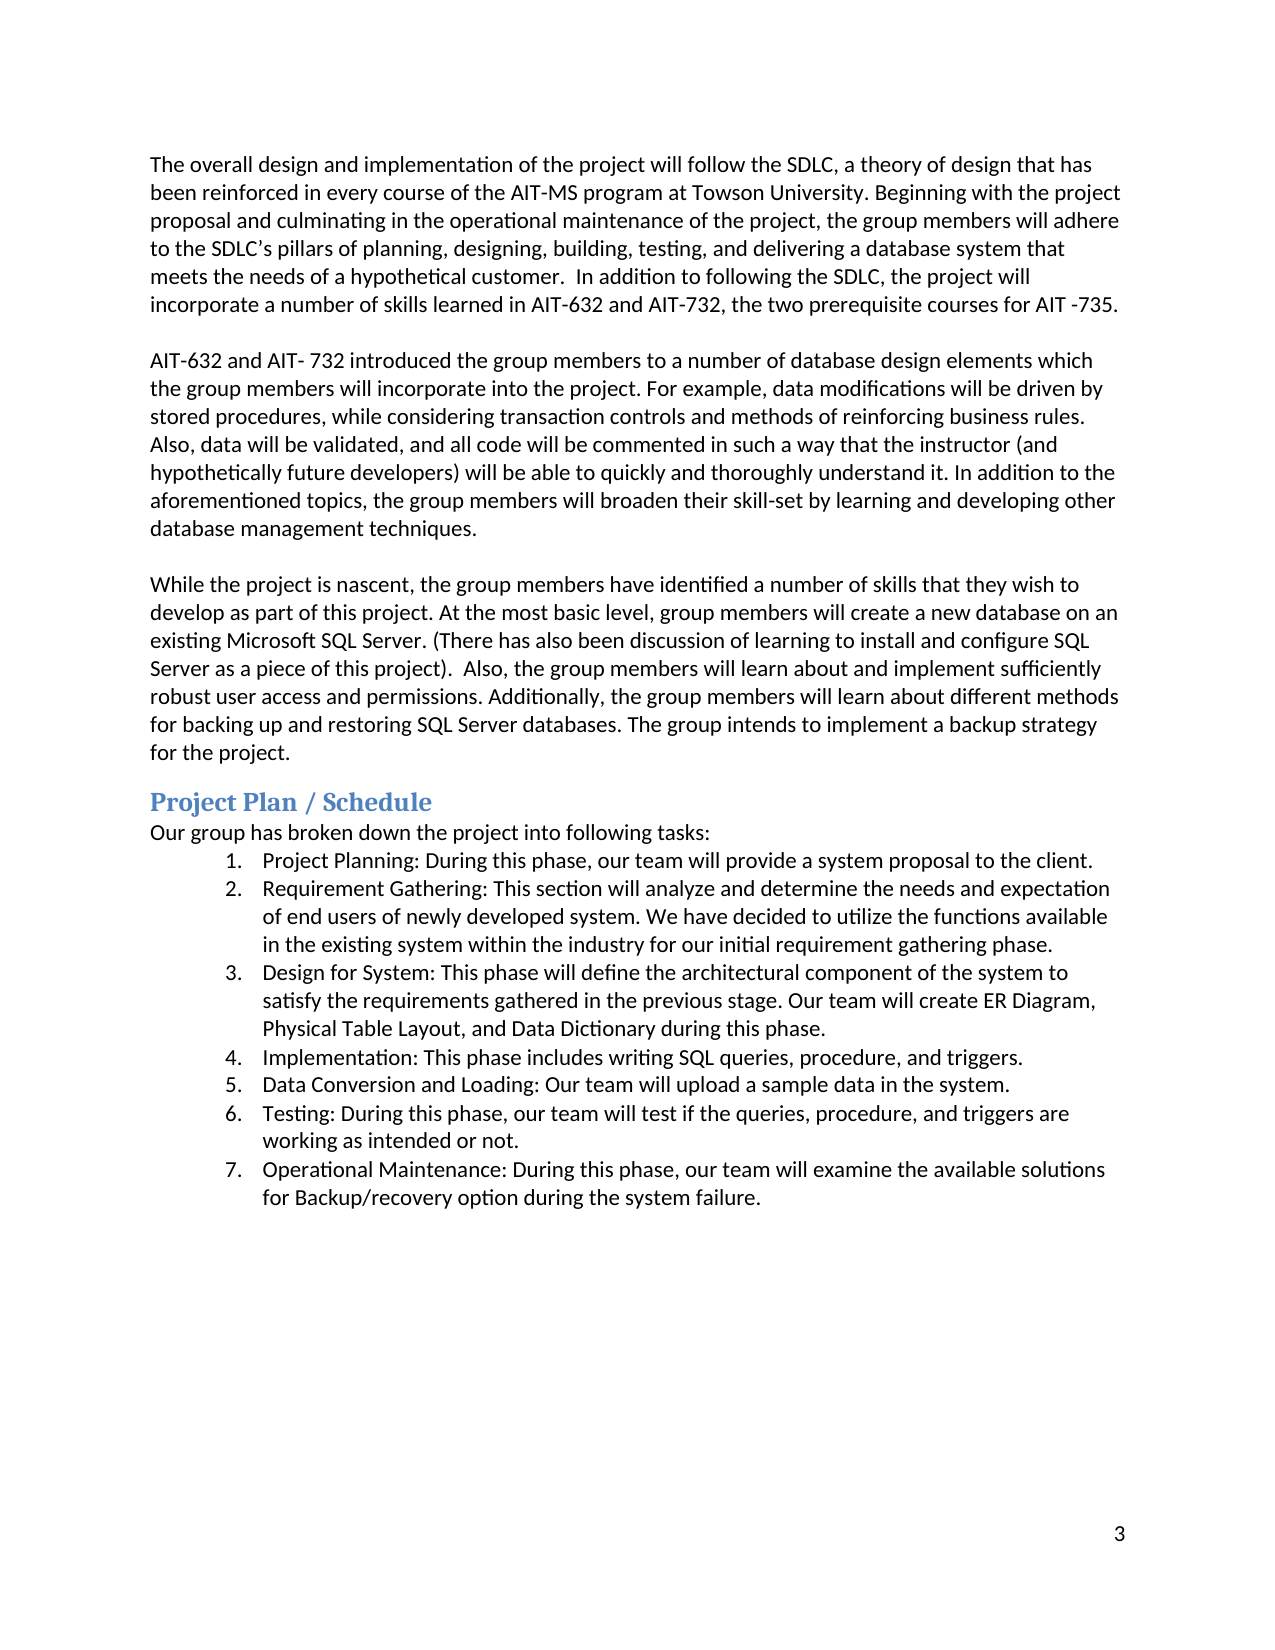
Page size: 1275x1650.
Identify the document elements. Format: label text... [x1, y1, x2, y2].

text AIT-632 and AIT- 732 introduced the group members to a number of database design elements which the group members will incorporate into the project. For example, data modifications will be driven by stored procedures, while considering transaction controls and methods of reinforcing business rules. Also, data will be validated, and all code will be commented in such a way that the instructor (and hypothetically future developers) will be able to quickly and thoroughly understand it. In addition to the aforementioned topics, the group members will broaden their skill-set by learning and developing other database management techniques. [150, 346, 1125, 542]
list Design for System: This phase will define the architectural component of the system to satisfy the requirements gathered in the previous stage. Our team will create ER Diagram, Physical Table Layout, and Data Dictionary during this phase. [225, 958, 1125, 1043]
list Data Conversion and Loading: Our team will upload a sample data in the system. [225, 1071, 1125, 1099]
text While the project is nascent, the group members have identified a number of skills that they wish to develop as part of this project. At the most basic level, group members will create a new database on an existing Microsoft SQL Server. (There has also been discussion of learning to install and configure SQL Server as a piece of this project). Also, the group members will learn about and implement sufficiently robust user access and permissions. Additionally, the group members will learn about different methods for backing up and restoring SQL Server databases. The group intends to implement a backup strategy for the project. [150, 570, 1125, 766]
list Implementation: This phase includes writing SQL queries, procedure, and triggers. [225, 1043, 1125, 1071]
text Our group has broken down the project into following tasks: [150, 818, 1125, 846]
subtitle Project Plan / Schedule [150, 787, 1125, 818]
text The overall design and implementation of the project will follow the SDLC, a theory of design that has been reinforced in every course of the AIT-MS program at Towson University. Beginning with the project proposal and culminating in the operational maintenance of the project, the group members will adhere to the SDLC’s pillars of planning, designing, building, testing, and delivering a database system that meets the needs of a hypothetical customer. In addition to following the SDLC, the project will incorporate a number of skills learned in AIT-632 and AIT-732, the two prerequisite courses for AIT -735. [150, 150, 1125, 318]
list Requirement Gathering: This section will analyze and determine the needs and expectation of end users of newly developed system. We have decided to utilize the functions available in the existing system within the industry for our initial requirement gathering phase. [225, 874, 1125, 958]
list Project Planning: During this phase, our team will provide a system proposal to the client. [225, 846, 1125, 874]
list Testing: During this phase, our team will test if the queries, procedure, and triggers are working as intended or not. [225, 1099, 1125, 1155]
list Operational Maintenance: During this phase, our team will examine the available solutions for Backup/recovery option during the system failure. [225, 1155, 1125, 1211]
